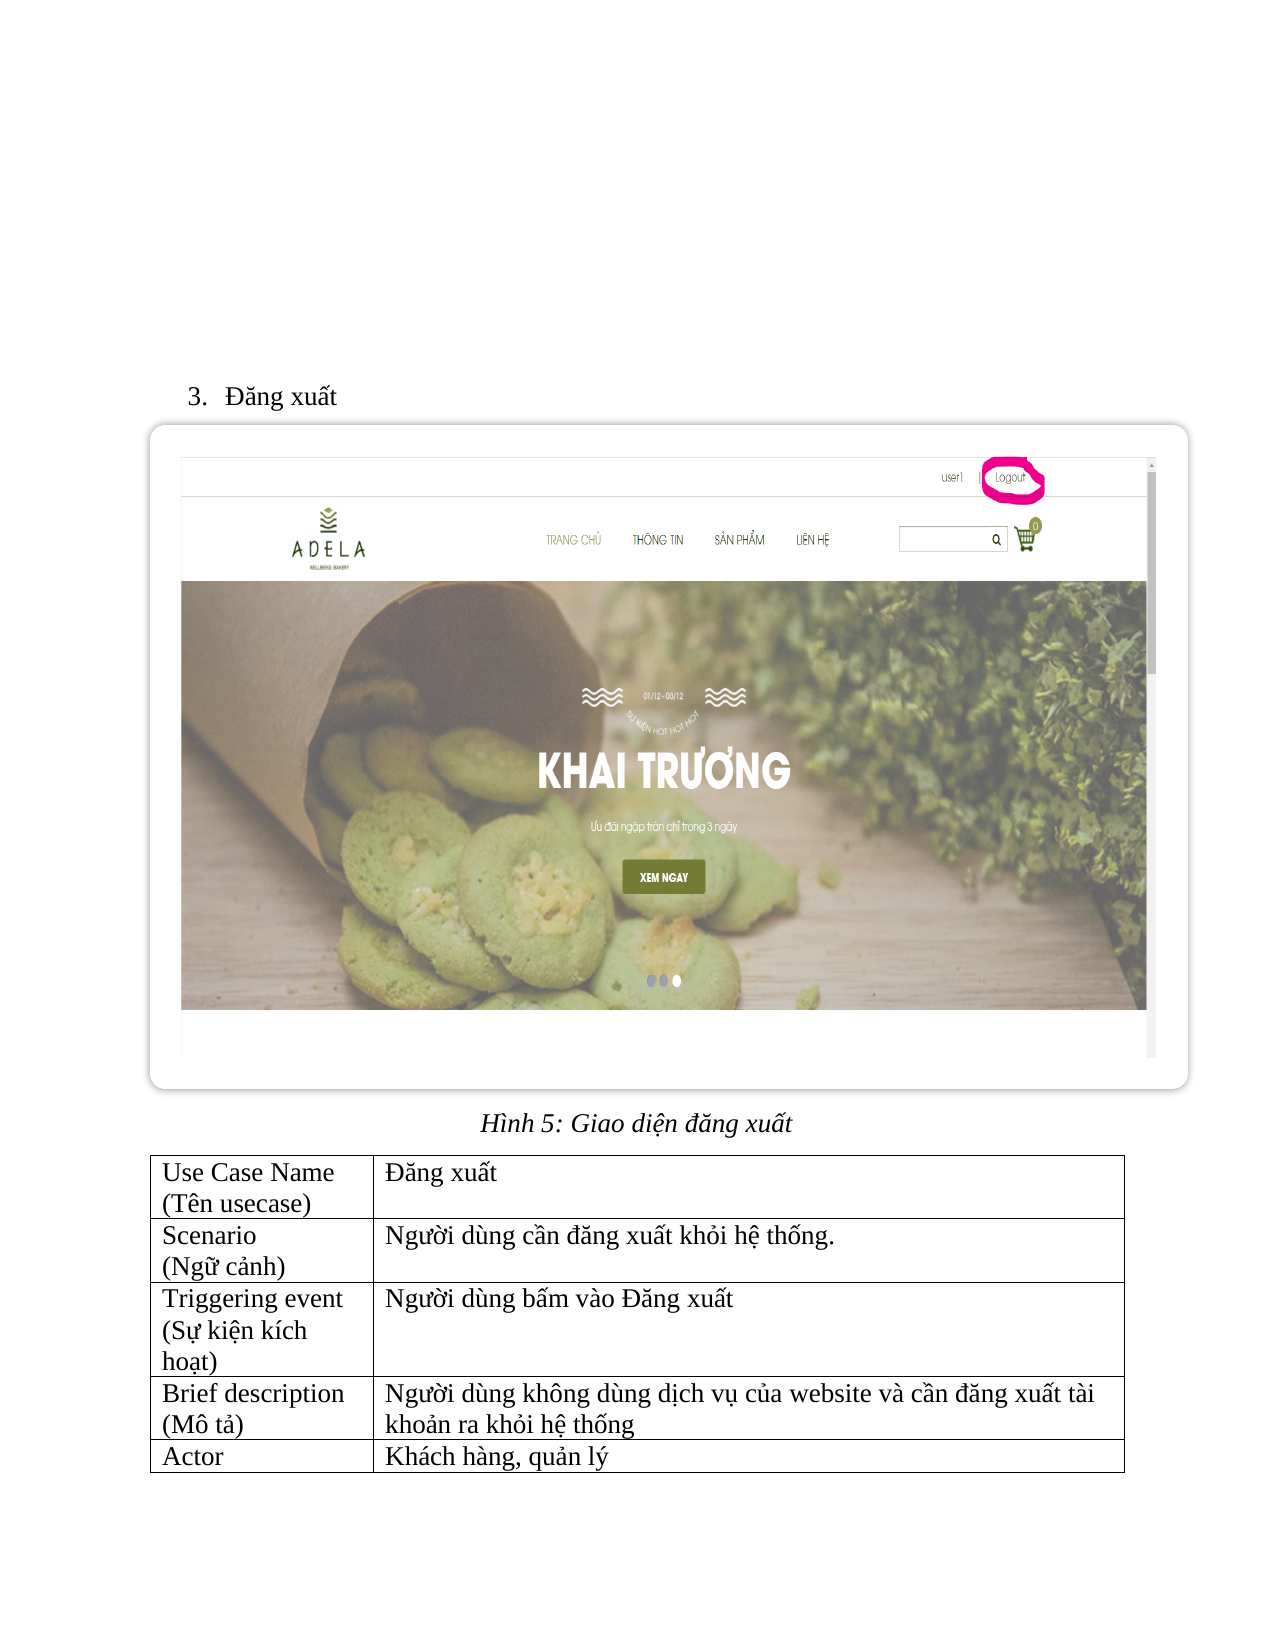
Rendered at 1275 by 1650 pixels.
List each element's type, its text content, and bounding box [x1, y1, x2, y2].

table_cell Người dùng không dùng dịch vụ của website và cần đăng xuất tài khoản ra khỏi hệ thống [374, 1377, 1124, 1439]
table_cell Triggering event (Sự kiện kích hoạt) [151, 1283, 373, 1376]
table_cell Người dùng bấm vào Đăng xuất [374, 1283, 1124, 1376]
table_header Đăng xuất [374, 1156, 1124, 1218]
list Đăng xuất [187, 380, 1125, 411]
table_cell Actor (Tác nhân) [151, 1440, 373, 1472]
table_cell Người dùng cần đăng xuất khỏi hệ thống. [374, 1219, 1124, 1282]
table_header Use Case Name (Tên usecase) [151, 1156, 373, 1218]
table_cell Brief description (Mô tả) [151, 1377, 373, 1439]
text Hình 5: Giao diện đăng xuất [150, 1107, 1125, 1138]
table_cell Scenario (Ngữ cảnh) [151, 1219, 373, 1282]
picture [181, 456, 1156, 1058]
table_cell Khách hàng, quản lý [374, 1440, 1124, 1472]
